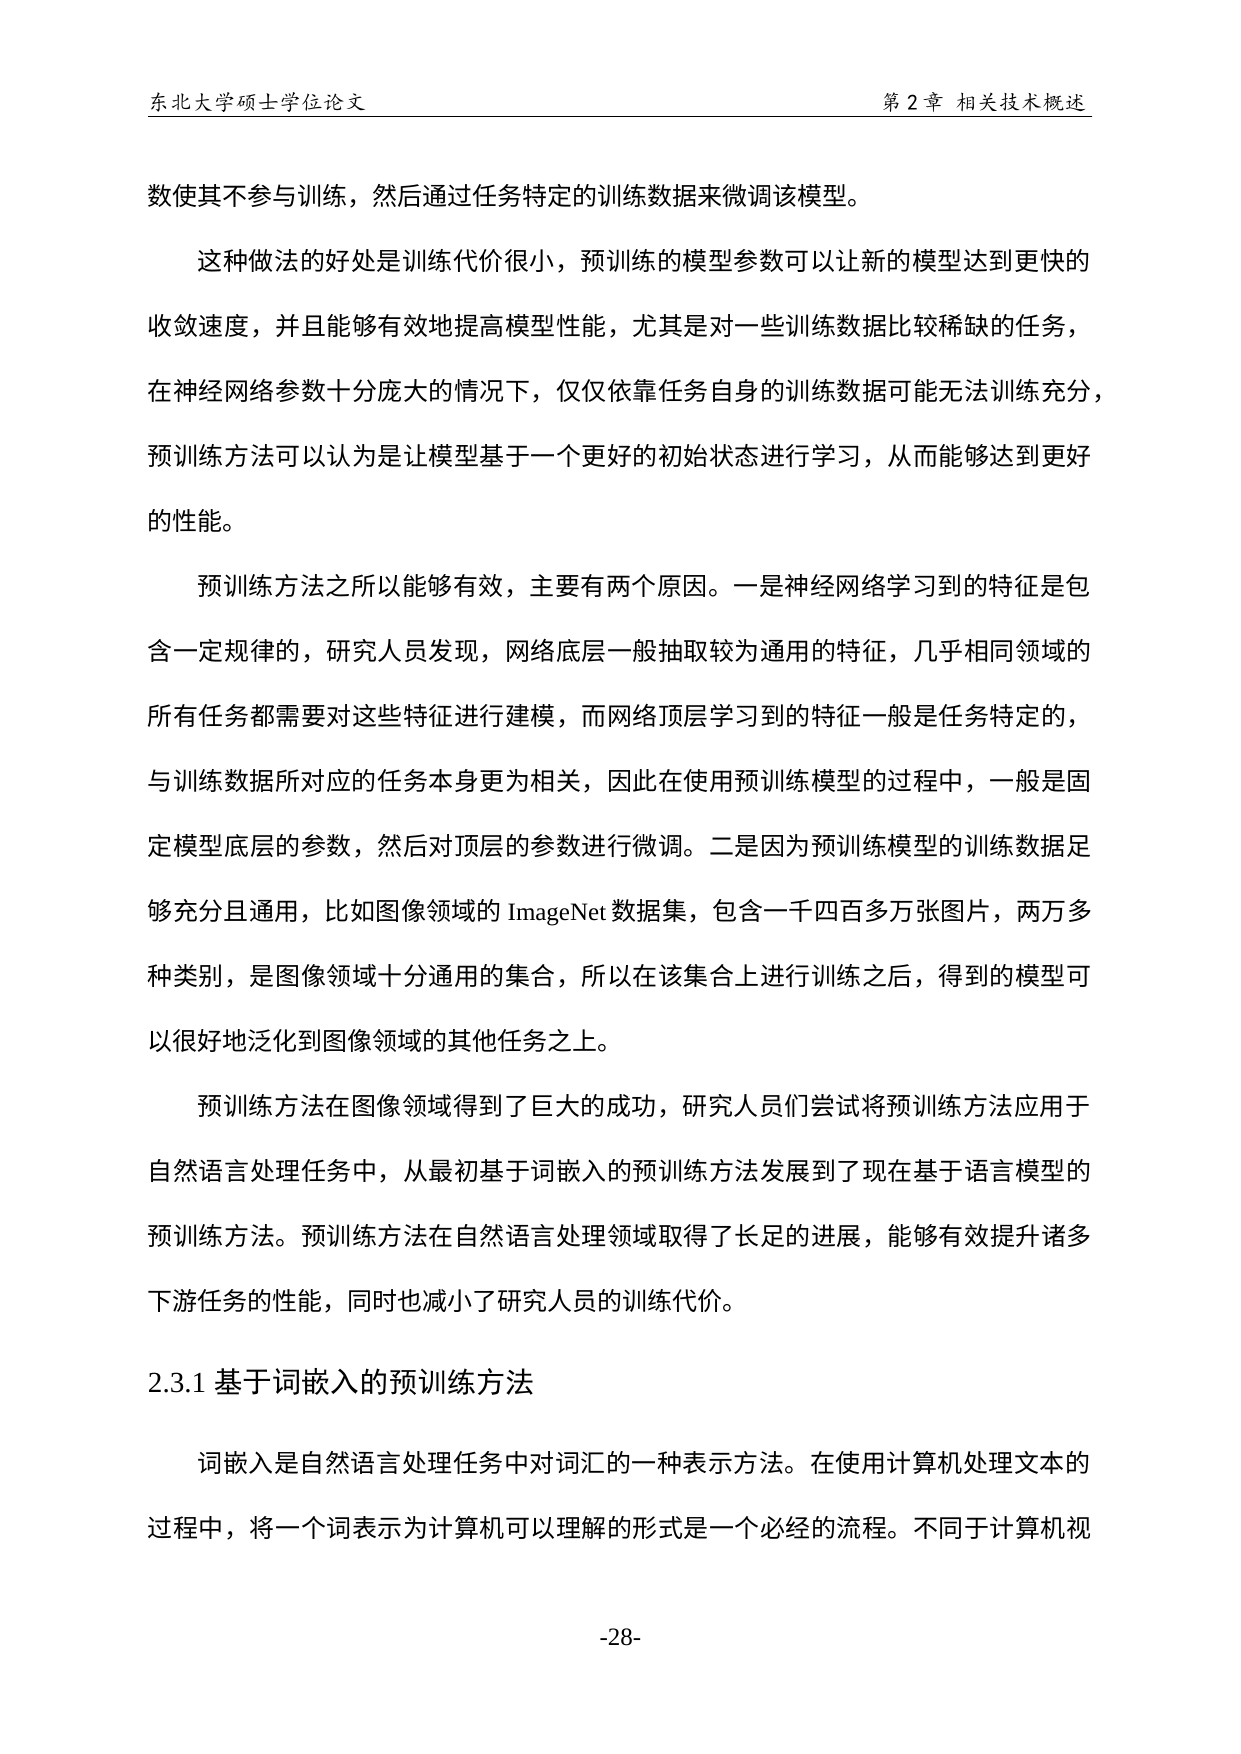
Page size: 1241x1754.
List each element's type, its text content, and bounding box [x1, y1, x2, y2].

text 预训练方法在图像领域得到了巨大的成功，研究人员们尝试将预训练方法应用于自然语言处理任务中，从最初基于词嵌入的预训练方法发展到了现在基于语言模型的预训练方法。预训练方法在自然语言处理领域取得了长足的进展，能够有效提升诸多下游任务的性能，同时也减小了研究人员的训练代价。 [148, 1072, 1092, 1332]
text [148, 162, 1092, 227]
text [148, 1429, 1092, 1559]
text 这种做法的好处是训练代价很小，预训练的模型参数可以让新的模型达到更快的收敛速度，并且能够有效地提高模型性能，尤其是对一些训练数据比较稀缺的任务，在神经网络参数十分庞大的情况下，仅仅依靠任务自身的训练数据可能无法训练充分，预训练方法可以认为是让模型基于一个更好的初始状态进行学习，从而能够达到更好的性能。 [148, 227, 1092, 552]
text 预训练方法之所以能够有效，主要有两个原因。一是神经网络学习到的特征是包含一定规律的，研究人员发现，网络底层一般抽取较为通用的特征，几乎相同领域的所有任务都需要对这些特征进行建模，而网络顶层学习到的特征一般是任务特定的，与训练数据所对应的任务本身更为相关，因此在使用预训练模型的过程中，一般是固定模型底层的参数，然后对顶层的参数进行微调。二是因为预训练模型的训练数据足够充分且通用，比如图像领域的ImageNet数据集，包含一千四百多万张图片，两万多种类别，是图像领域十分通用的集合，所以在该集合上进行训练之后，得到的模型可以很好地泛化到图像领域的其他任务之上。 [148, 552, 1092, 1072]
text 2.3.1 基于词嵌入的预训练方法 [148, 1348, 1092, 1413]
